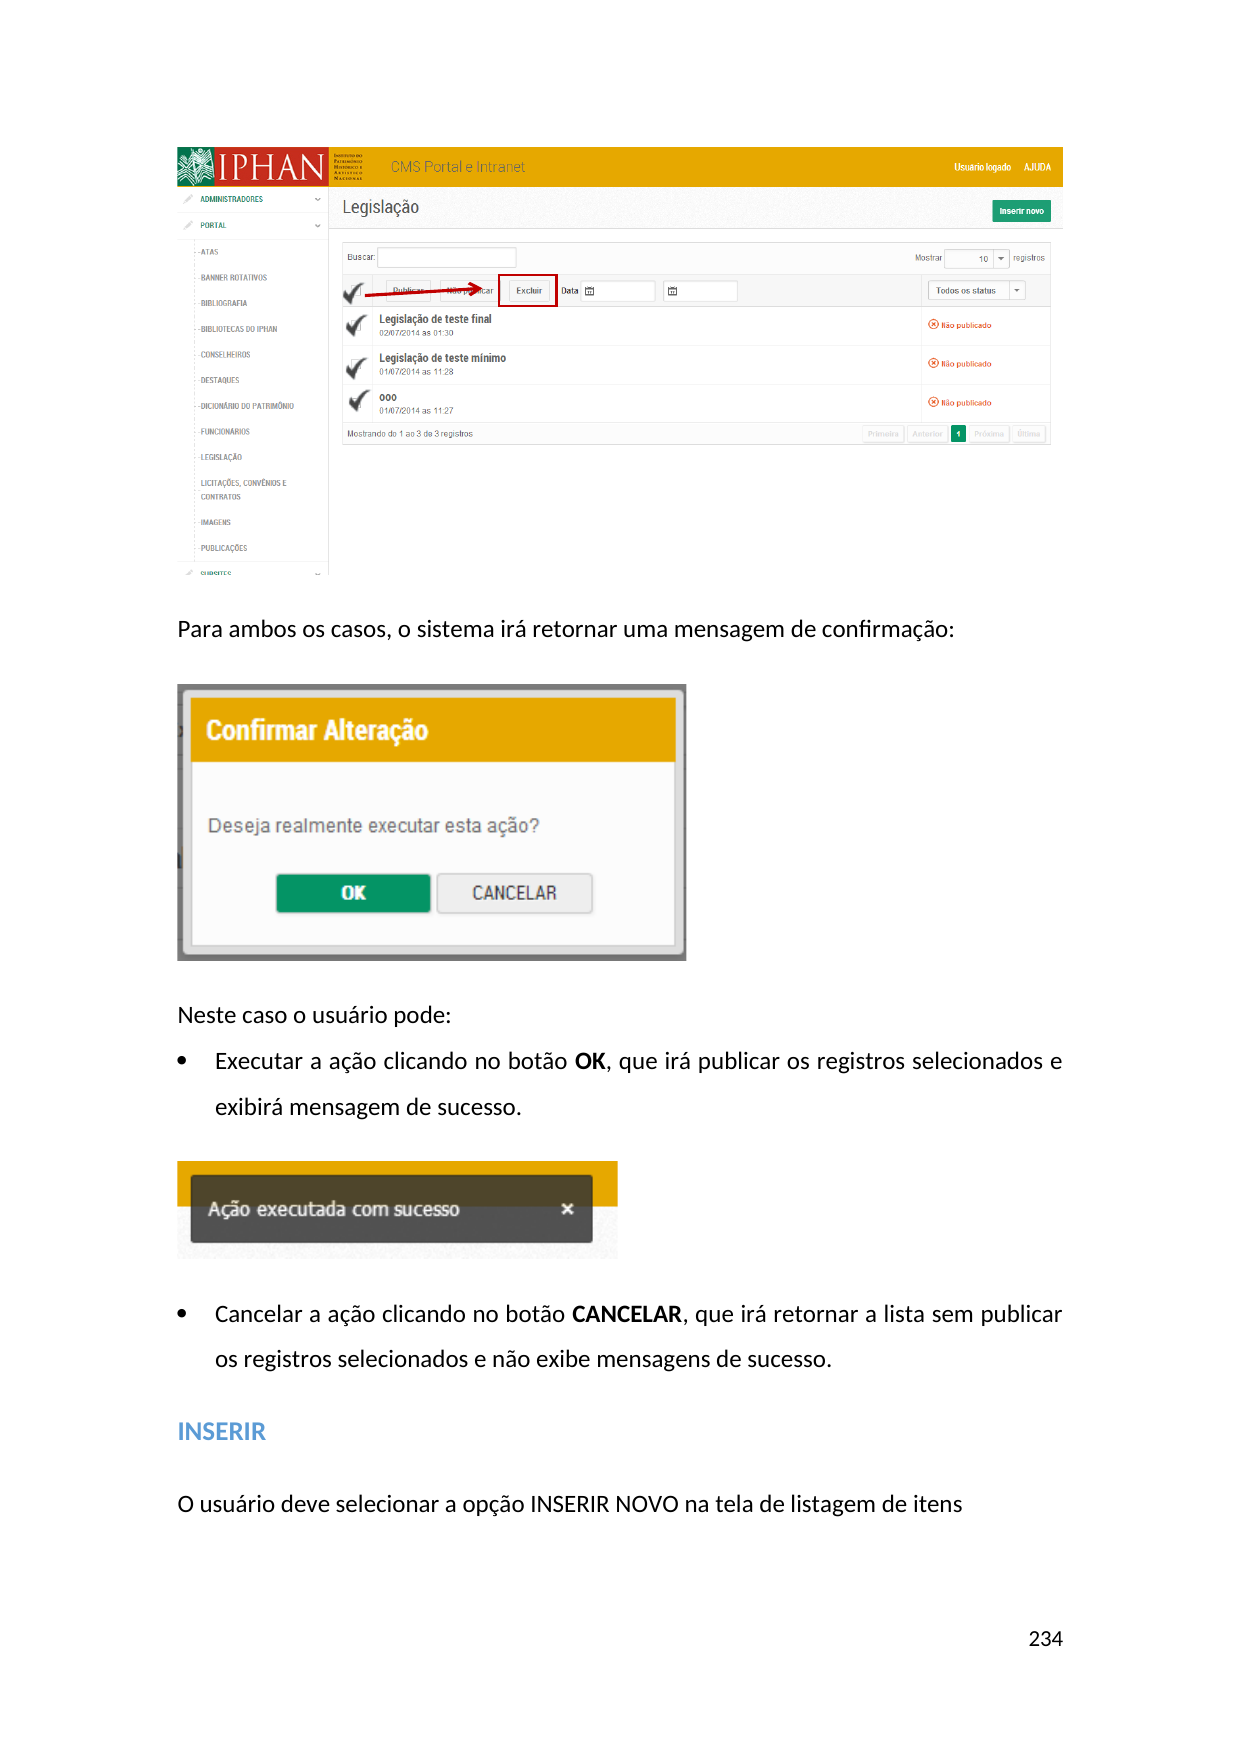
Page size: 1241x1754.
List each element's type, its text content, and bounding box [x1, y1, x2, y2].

list Executar a ação clicando no botão OK, que irá publicar os registros selecionados e exibirá mensagem de sucesso. [177, 1045, 1063, 1122]
text O usuário deve selecionar a opção INSERIR NOVO na tela de listagem de itens [177, 1489, 1063, 1519]
subtitle INSERIR [177, 1414, 1063, 1447]
list Neste caso o usuário pode: [177, 1000, 1063, 1030]
picture [177, 684, 687, 961]
text Para ambos os casos, o sistema irá retornar uma mensagem de confirmação: [177, 613, 1063, 644]
picture [177, 147, 1063, 575]
list Cancelar a ação clicando no botão CANCELAR, que irá retornar a lista sem publicar os registros selecionados e não exibe mensagens de sucesso. [177, 1298, 1063, 1374]
picture [177, 1161, 618, 1259]
